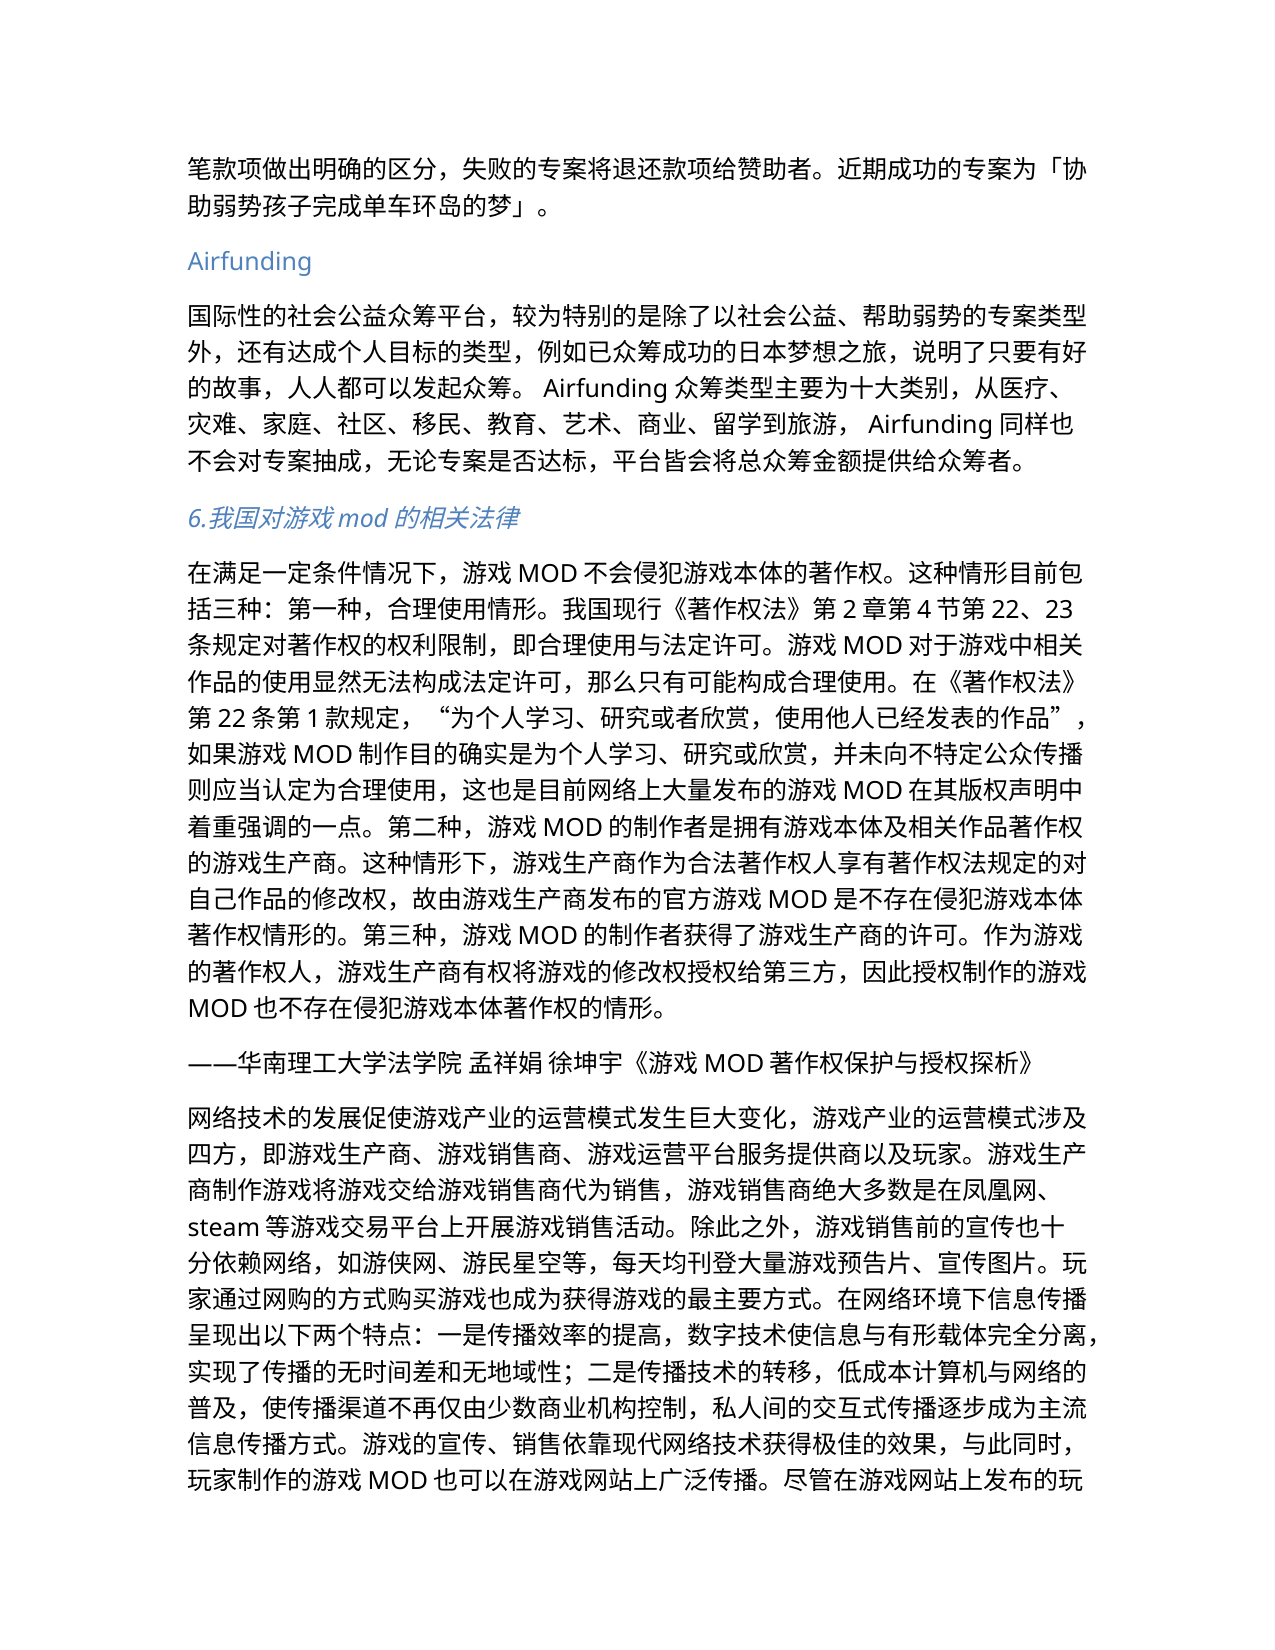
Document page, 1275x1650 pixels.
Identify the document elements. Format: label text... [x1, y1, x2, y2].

text 在满足一定条件情况下，游戏MOD不会侵犯游戏本体的著作权。这种情形目前包括三种：第一种，合理使用情形。我国现行《著作权法》第2章第4节第22、23条规定对著作权的权利限制，即合理使用与法定许可。游戏MOD对于游戏中相关作品的使用显然无法构成法定许可，那么只有可能构成合理使用。在《著作权法》第22条第1款规定，“为个人学习、研究或者欣赏，使用他人已经发表的作品”，如果游戏MOD制作目的确实是为个人学习、研究或欣赏，并未向不特定公众传播则应当认定为合理使用，这也是目前网络上大量发布的游戏MOD在其版权声明中着重强调的一点。第二种，游戏MOD的制作者是拥有游戏本体及相关作品著作权的游戏生产商。这种情形下，游戏生产商作为合法著作权人享有著作权法规定的对自己作品的修改权，故由游戏生产商发布的官方游戏MOD是不存在侵犯游戏本体著作权情形的。第三种，游戏MOD的制作者获得了游戏生产商的许可。作为游戏的著作权人，游戏生产商有权将游戏的修改权授权给第三方，因此授权制作的游戏MOD也不存在侵犯游戏本体著作权的情形。 [187, 553, 1087, 1024]
subtitle 6.我国对游戏mod的相关法律 [187, 498, 1087, 534]
text 国际性的社会公益众筹平台，较为特别的是除了以社会公益、帮助弱势的专案类型外，还有达成个人目标的类型，例如已众筹成功的日本梦想之旅，说明了只要有好的故事，人人都可以发起众筹。 Airfunding 众筹类型主要为十大类别，从医疗、灾难、家庭、社区、移民、教育、艺术、商业、留学到旅游， Airfunding 同样也不会对专案抽成，无论专案是否达标，平台皆会将总众筹金额提供给众筹者。 [187, 296, 1087, 477]
text ——华南理工大学法学院 孟祥娟 徐坤宇《游戏MOD著作权保护与授权探析》 [187, 1043, 1087, 1079]
subtitle Airfunding [187, 243, 1087, 277]
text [187, 1098, 1087, 1497]
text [187, 150, 1087, 222]
